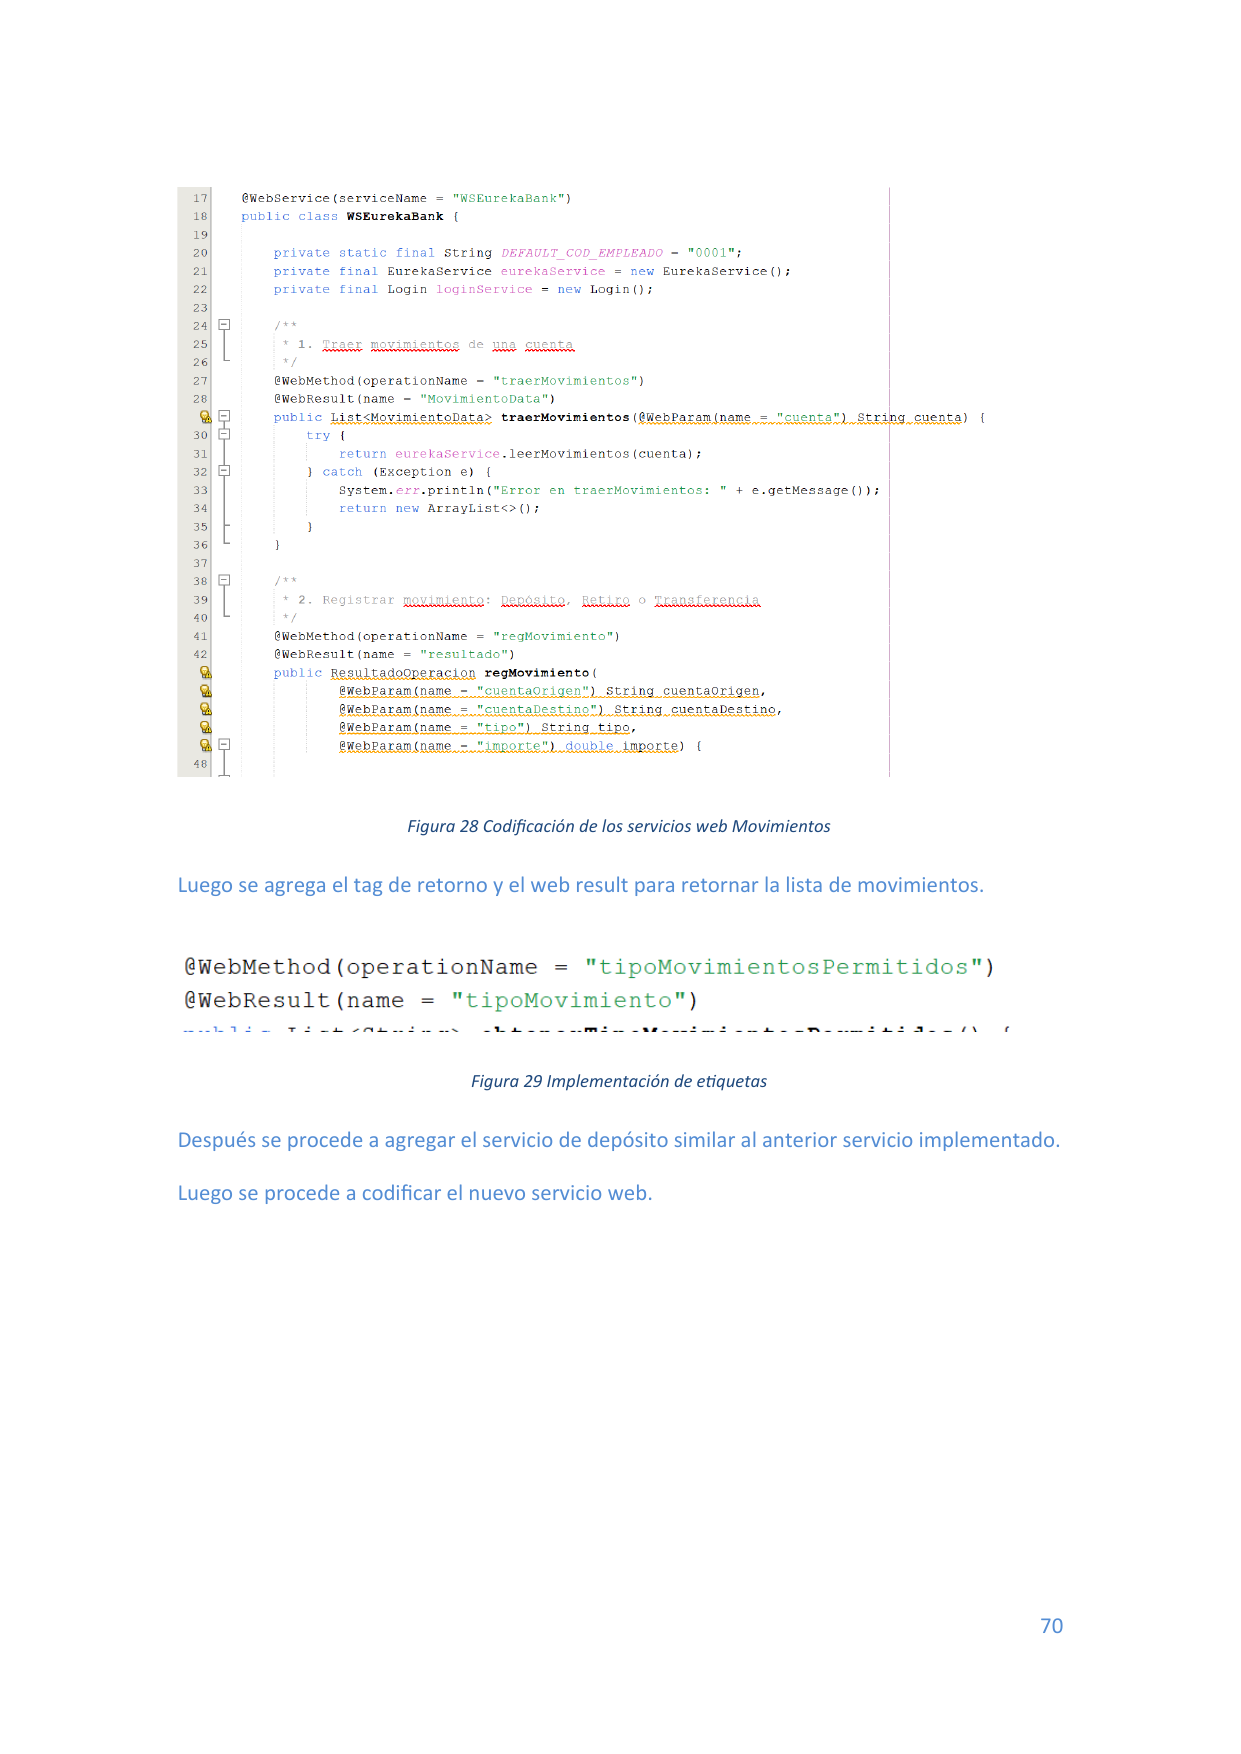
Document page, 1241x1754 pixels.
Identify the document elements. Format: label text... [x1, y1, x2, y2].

text Luego se procede a codificar el nuevo servicio web. [177, 1178, 1063, 1206]
text Figura 28 Codificación de los servicios web Movimientos [177, 814, 1063, 837]
text Después se procede a agregar el servicio de depósito similar al anterior servicio implementado. [177, 1125, 1063, 1153]
picture [177, 187, 1063, 777]
text Luego se agrega el tag de retorno y el web result para retornar la lista de movimientos. [177, 870, 1063, 898]
picture [177, 935, 1063, 1032]
text Figura 29 Implementación de etiquetas [177, 1069, 1063, 1092]
